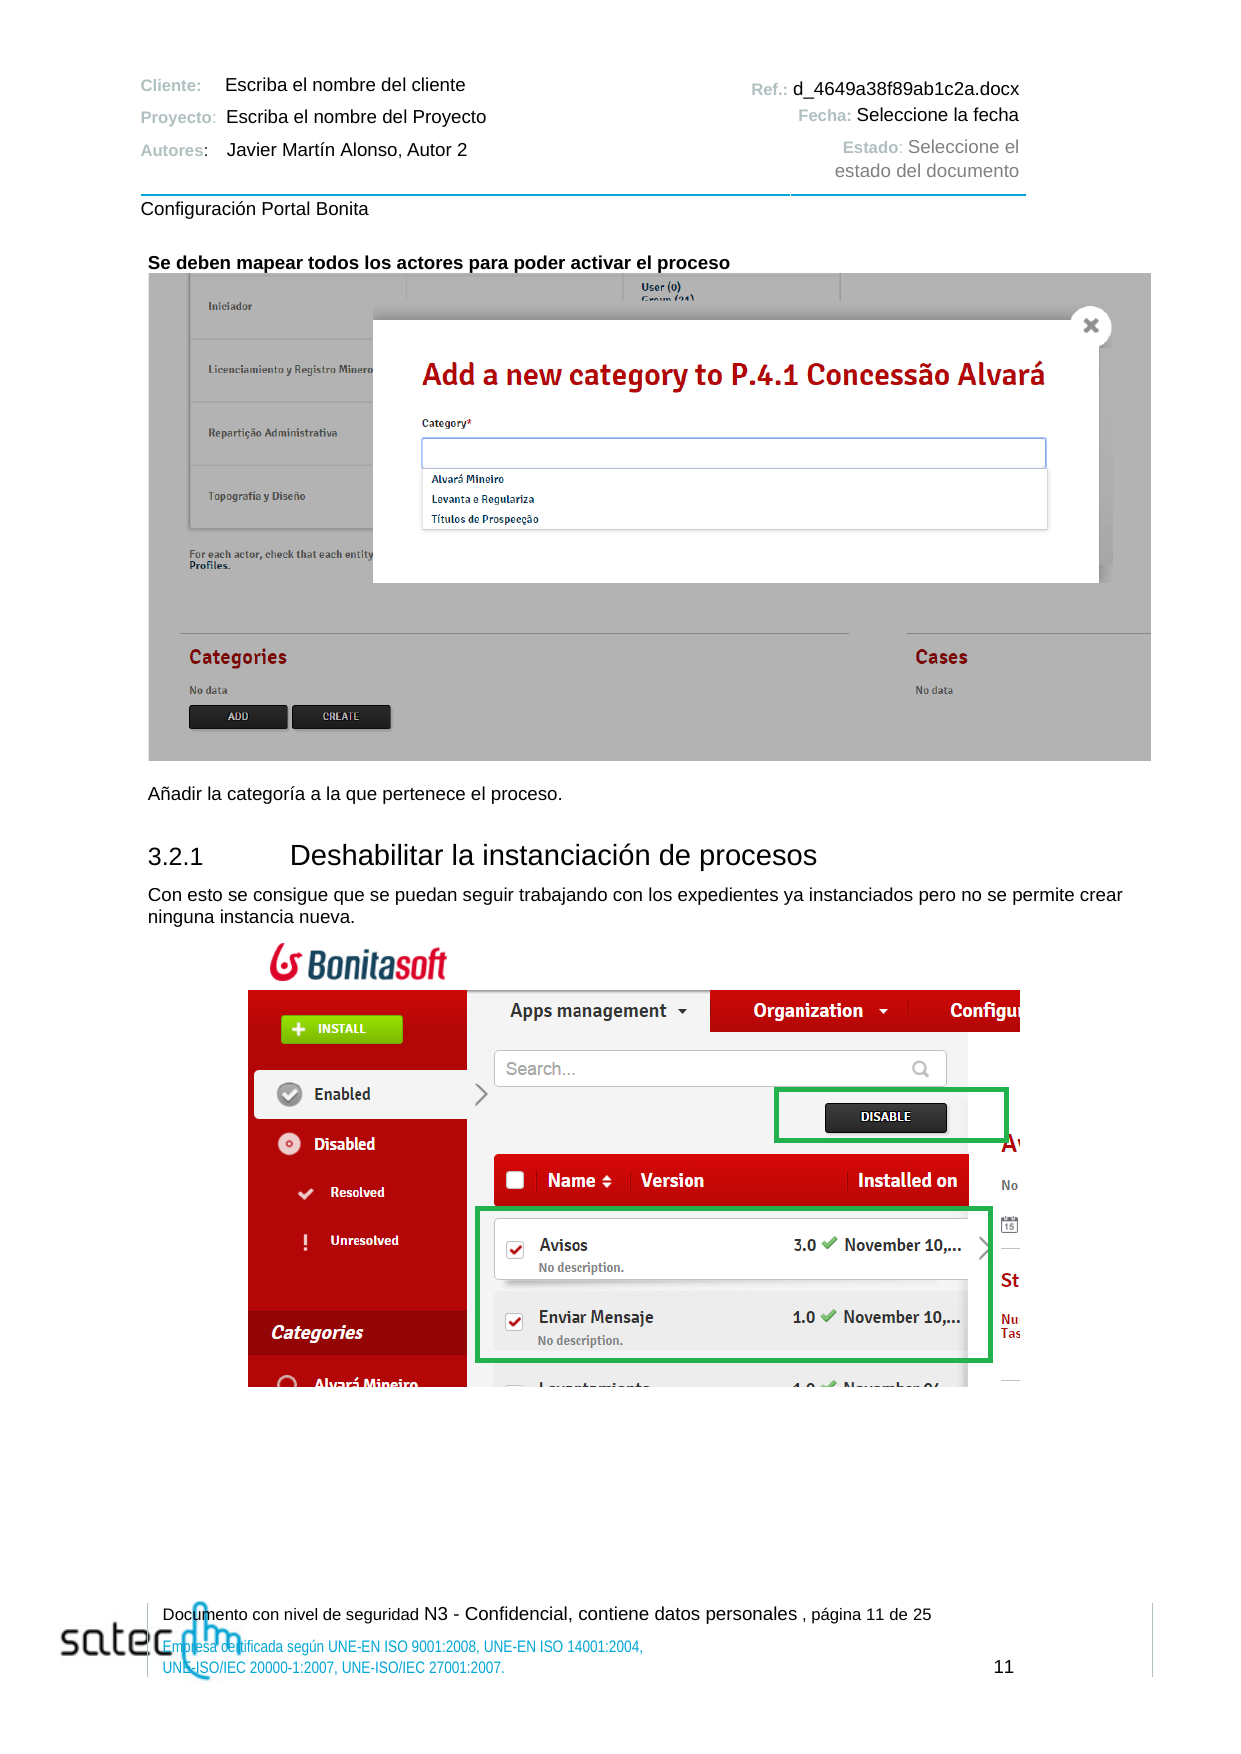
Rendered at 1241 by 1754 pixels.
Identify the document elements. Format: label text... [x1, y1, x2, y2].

picture [407, 1662, 414, 1671]
picture [632, 1643, 638, 1652]
picture [59, 1601, 245, 1684]
picture [504, 1641, 511, 1650]
picture [148, 273, 1151, 761]
picture [270, 1640, 275, 1649]
picture [518, 1641, 525, 1650]
text Se deben mapear todos los actores para poder activar el proceso [148, 252, 1152, 273]
text Con esto se consigue que se puedan seguir trabajando con los expedientes ya instanciados pero no se permite crear ninguna instancia nueva. [148, 884, 1152, 927]
picture [362, 1662, 369, 1671]
picture [362, 1641, 369, 1650]
subtitle Deshabilitar la instanciación de procesos [148, 838, 1152, 872]
picture [574, 1643, 581, 1652]
picture [248, 935, 1020, 1387]
text Añadir la categoría a la que pertenece el proceso. [148, 782, 1152, 804]
